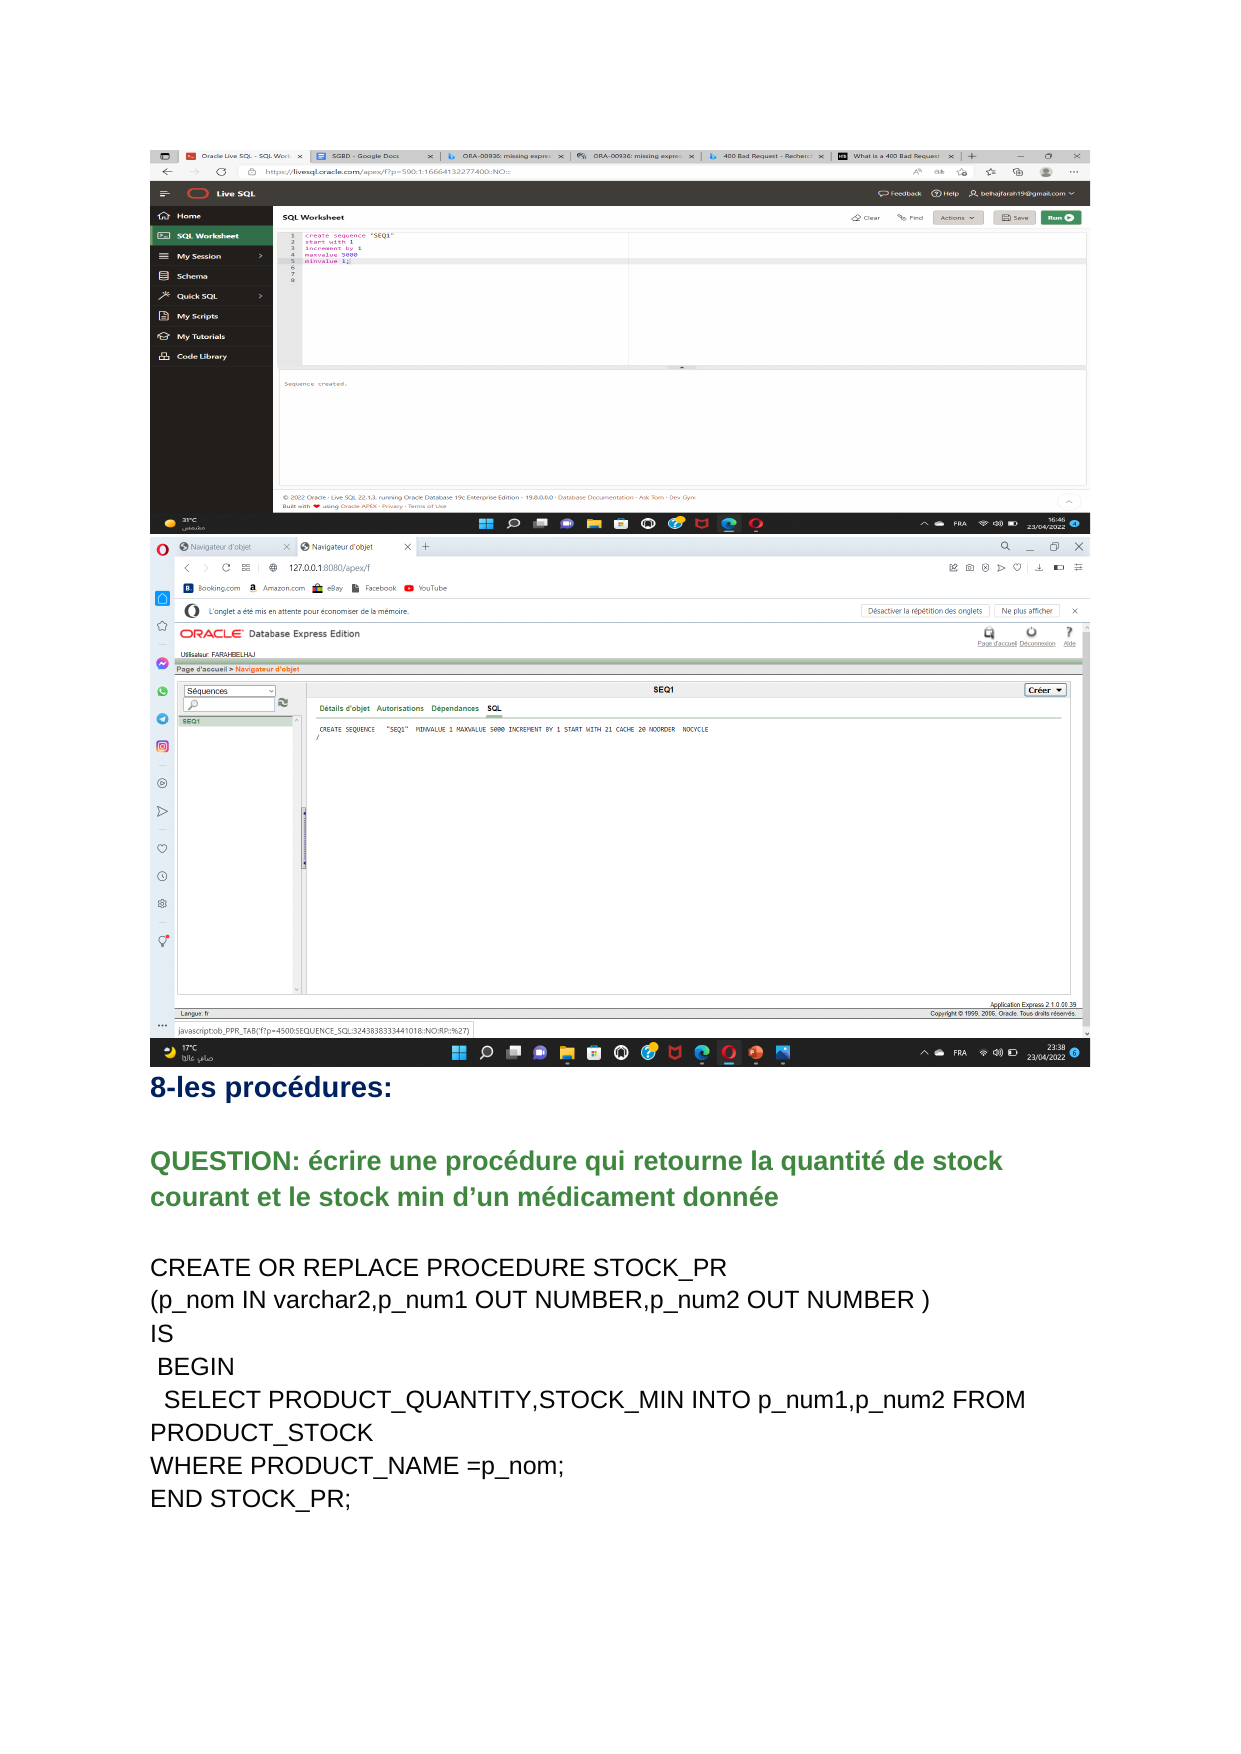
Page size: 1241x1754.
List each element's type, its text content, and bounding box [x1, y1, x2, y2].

text CREATE OR REPLACE PROCEDURE STOCK_PR [150, 1252, 1090, 1281]
text (p_nom IN varchar2,p_num1 OUT NUMBER,p_num2 OUT NUMBER ) [150, 1286, 1090, 1314]
text QUESTION: écrire une procédure qui retourne la quantité de stock courant et le stock min d’un médicament donnée [150, 1145, 1090, 1212]
text END STOCK_PR; [150, 1484, 1090, 1512]
text SELECT PRODUCT_QUANTITY,STOCK_MIN INTO p_num1,p_num2 FROM PRODUCT_STOCK [150, 1384, 1090, 1446]
picture [150, 150, 1091, 534]
text 8-les procédures: [150, 1070, 1090, 1104]
text IS [150, 1318, 1090, 1347]
picture [150, 537, 1091, 1067]
text WHERE PRODUCT_NAME =p_nom; [150, 1451, 1090, 1479]
text BEGIN [150, 1352, 1090, 1380]
